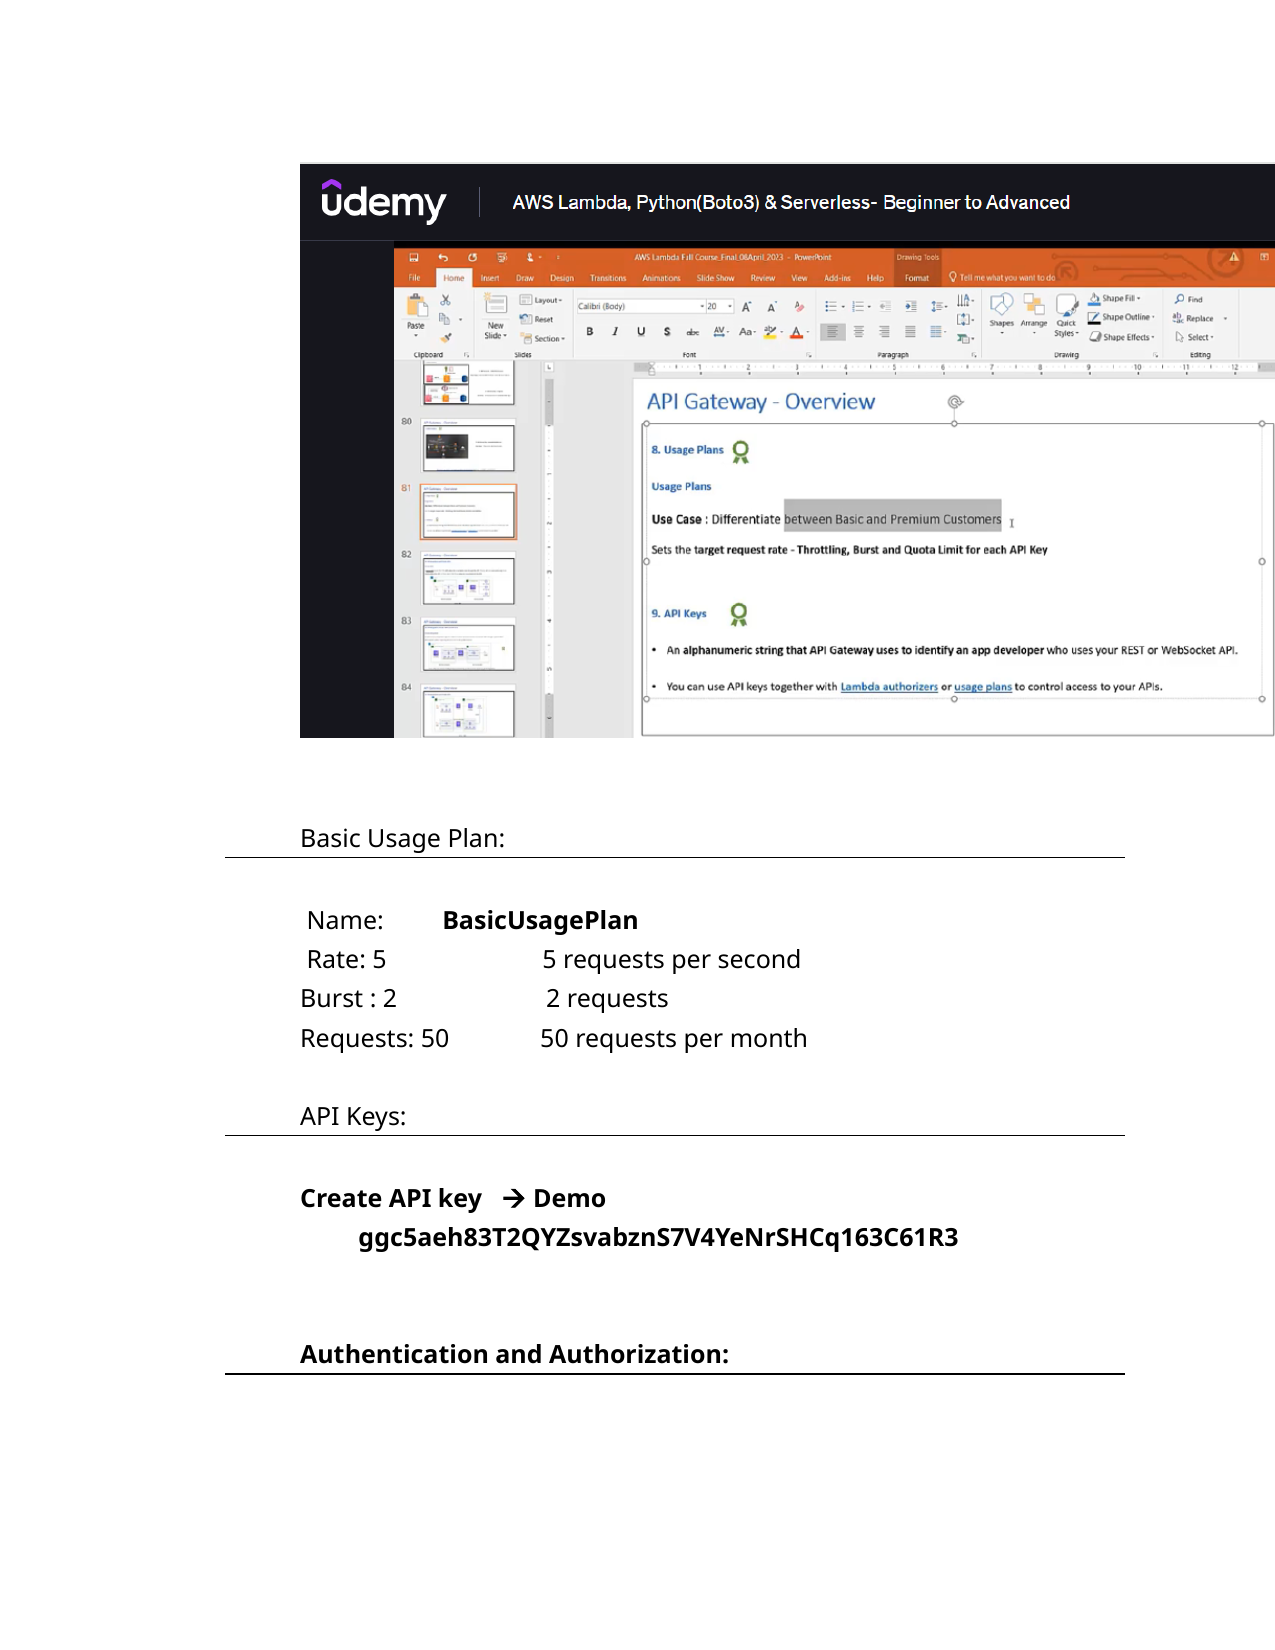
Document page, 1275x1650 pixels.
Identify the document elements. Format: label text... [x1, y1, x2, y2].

picture [300, 150, 1275, 738]
list ggc5aeh83T2QYZsvabznS7V4YeNrSHCq163C61R3 [225, 1220, 1125, 1254]
list API Keys: [225, 1098, 1125, 1135]
list Authentication and Authorization: [225, 1337, 1125, 1373]
list Burst : 2 2 requests [225, 981, 1125, 1015]
list Rate: 5 5 requests per second [225, 942, 1125, 976]
list Requests: 50 50 requests per month [225, 1020, 1125, 1054]
list Basic Usage Plan: [225, 821, 1125, 857]
list Create API key Demo [225, 1181, 1125, 1214]
list Name: BasicUsagePlan [225, 903, 1125, 937]
